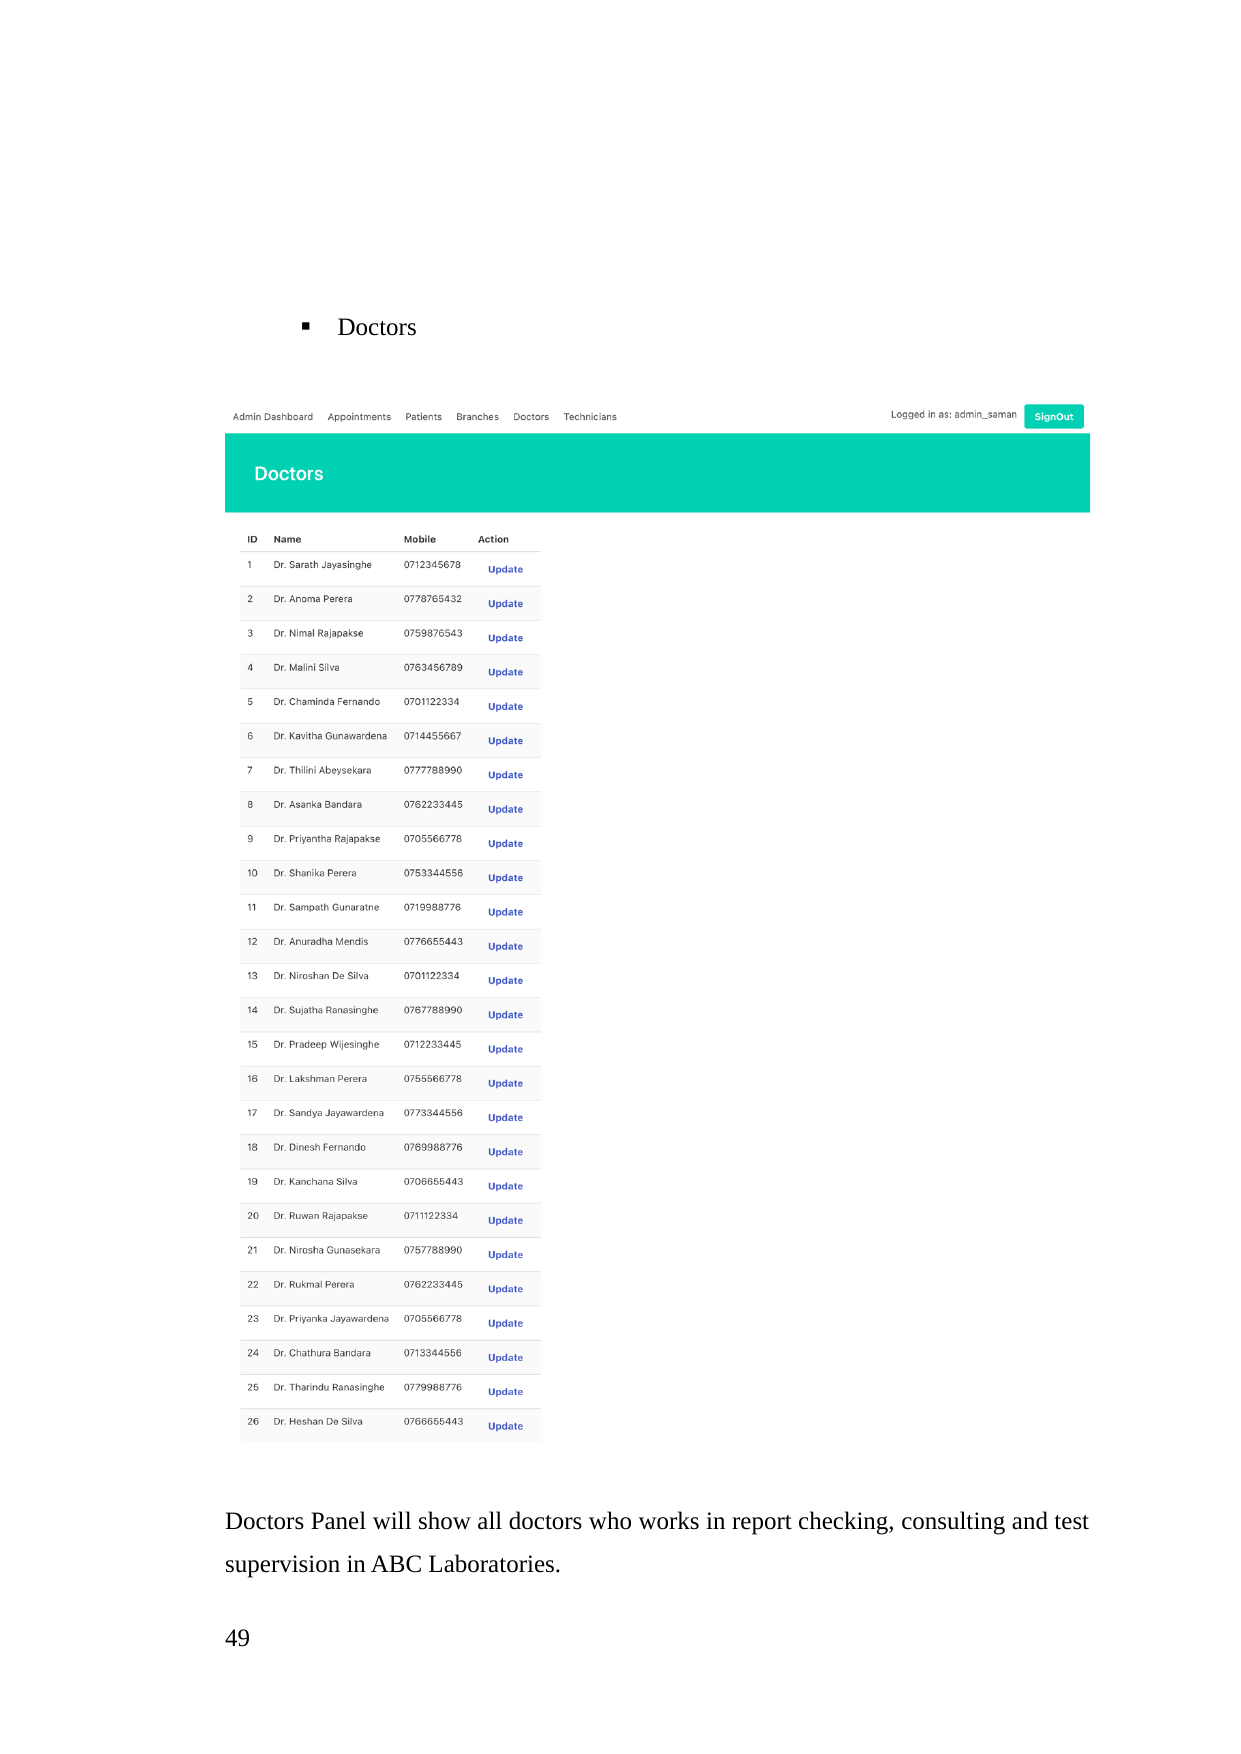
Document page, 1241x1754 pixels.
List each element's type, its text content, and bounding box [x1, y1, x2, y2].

picture [225, 399, 1091, 1457]
list Doctors [300, 312, 1090, 341]
text Doctors Panel will show all doctors who works in report checking, consulting and test supervision in ABC Laboratories. [225, 1457, 1090, 1578]
